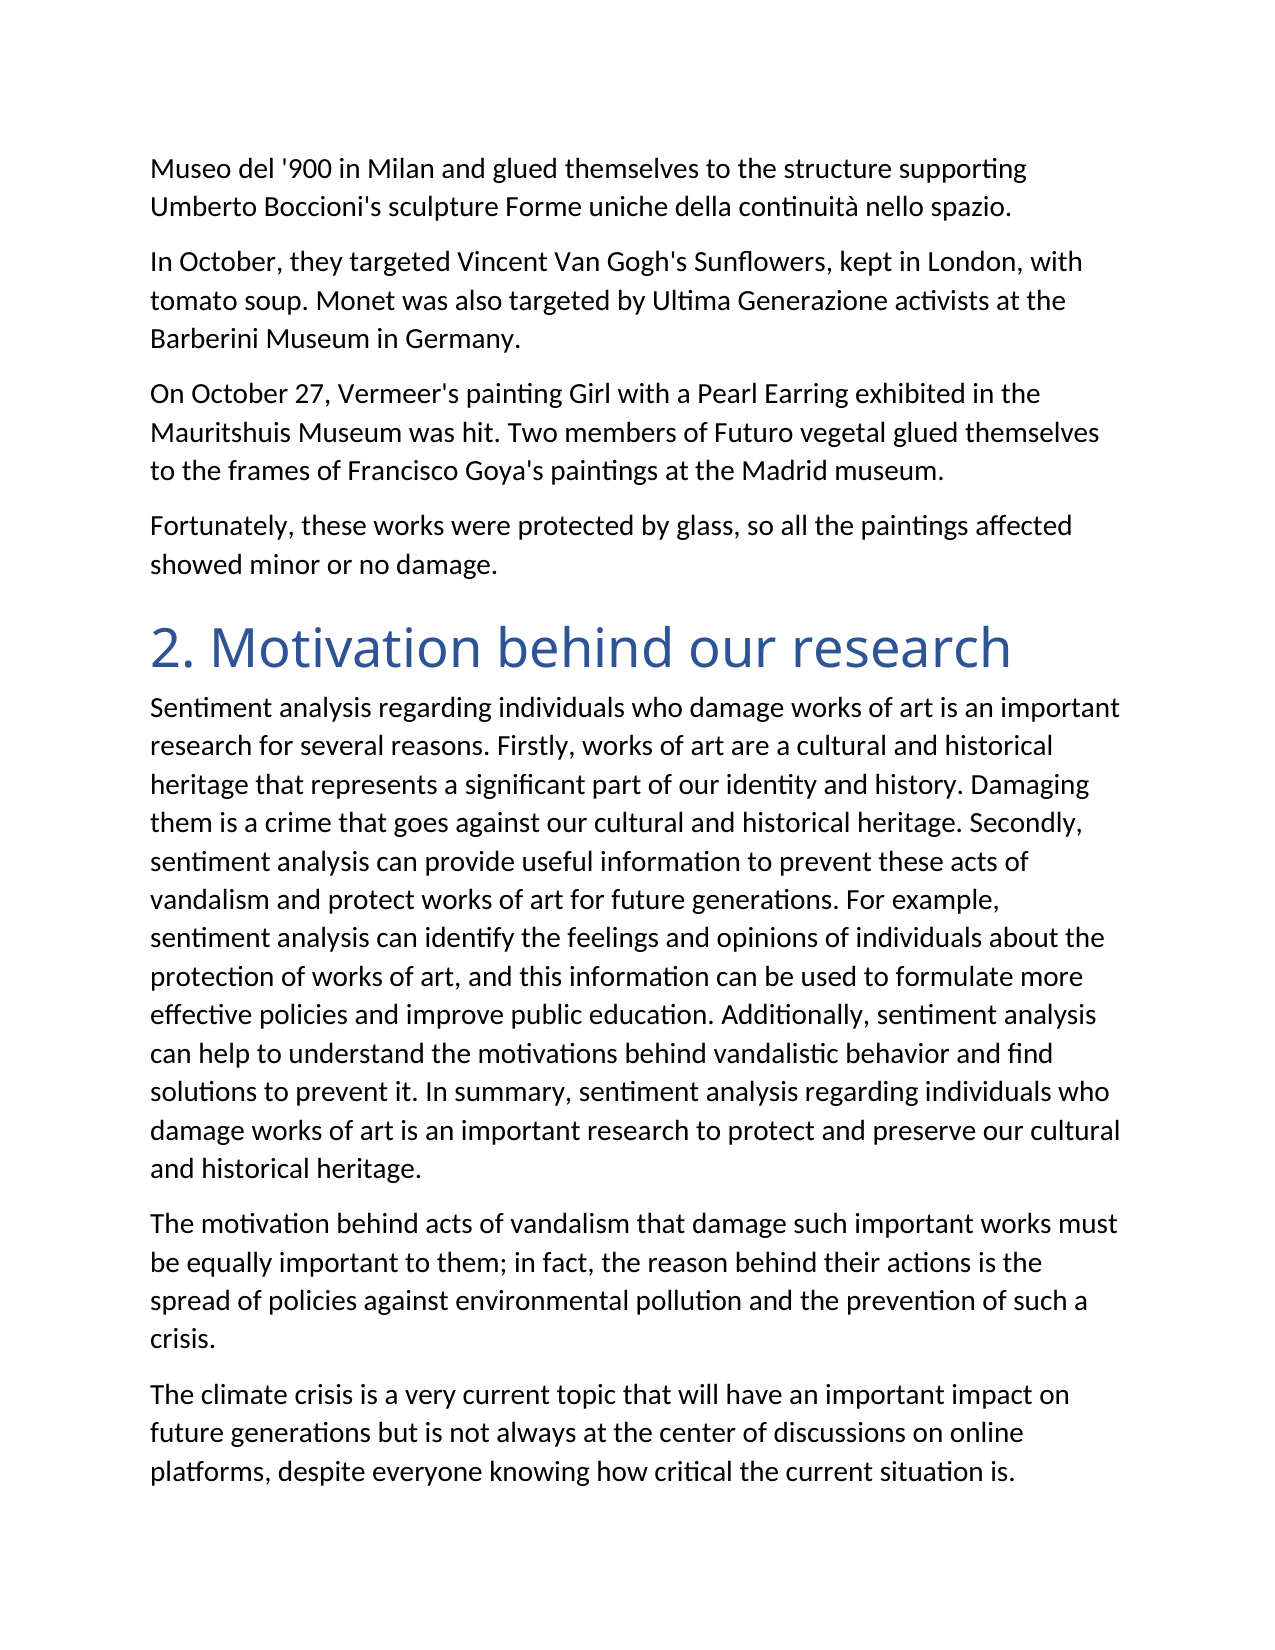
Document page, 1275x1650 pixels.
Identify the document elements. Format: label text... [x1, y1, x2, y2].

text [150, 150, 1125, 224]
text On October 27, Vermeer's painting Girl with a Pearl Earring exhibited in the Mauritshuis Museum was hit. Two members of Futuro vegetal glued themselves to the frames of Francisco Goya's paintings at the Madrid museum. [150, 376, 1125, 488]
text Fortunately, these works were protected by glass, so all the paintings affected showed minor or no damage. [150, 507, 1125, 582]
text Sentiment analysis regarding individuals who damage works of art is an important research for several reasons. Firstly, works of art are a cultural and historical heritage that represents a significant part of our identity and history. Damaging them is a crime that goes against our cultural and historical heritage. Secondly, sentiment analysis can provide useful information to prevent these acts of vandalism and protect works of art for future generations. For example, sentiment analysis can identify the feelings and opinions of individuals about the protection of works of art, and this information can be used to formulate more effective policies and improve public education. Additionally, sentiment analysis can help to understand the motivations behind vandalistic behavior and find solutions to prevent it. In summary, sentiment analysis regarding individuals who damage works of art is an important research to protect and preserve our cultural and historical heritage. [150, 689, 1125, 1186]
subtitle 2. Motivation behind our research [150, 609, 1125, 683]
text The motivation behind acts of vandalism that damage such important works must be equally important to them; in fact, the reason behind their actions is the spread of policies against environmental pollution and the prevention of such a crisis. [150, 1205, 1125, 1356]
text The climate crisis is a very current topic that will have an important impact on future generations but is not always at the center of discussions on online platforms, despite everyone knowing how critical the current situation is. [150, 1376, 1125, 1488]
text In October, they targeted Vincent Van Gogh's Sunflowers, kept in London, with tomato soup. Monet was also targeted by Ultima Generazione activists at the Barberini Museum in Germany. [150, 243, 1125, 356]
